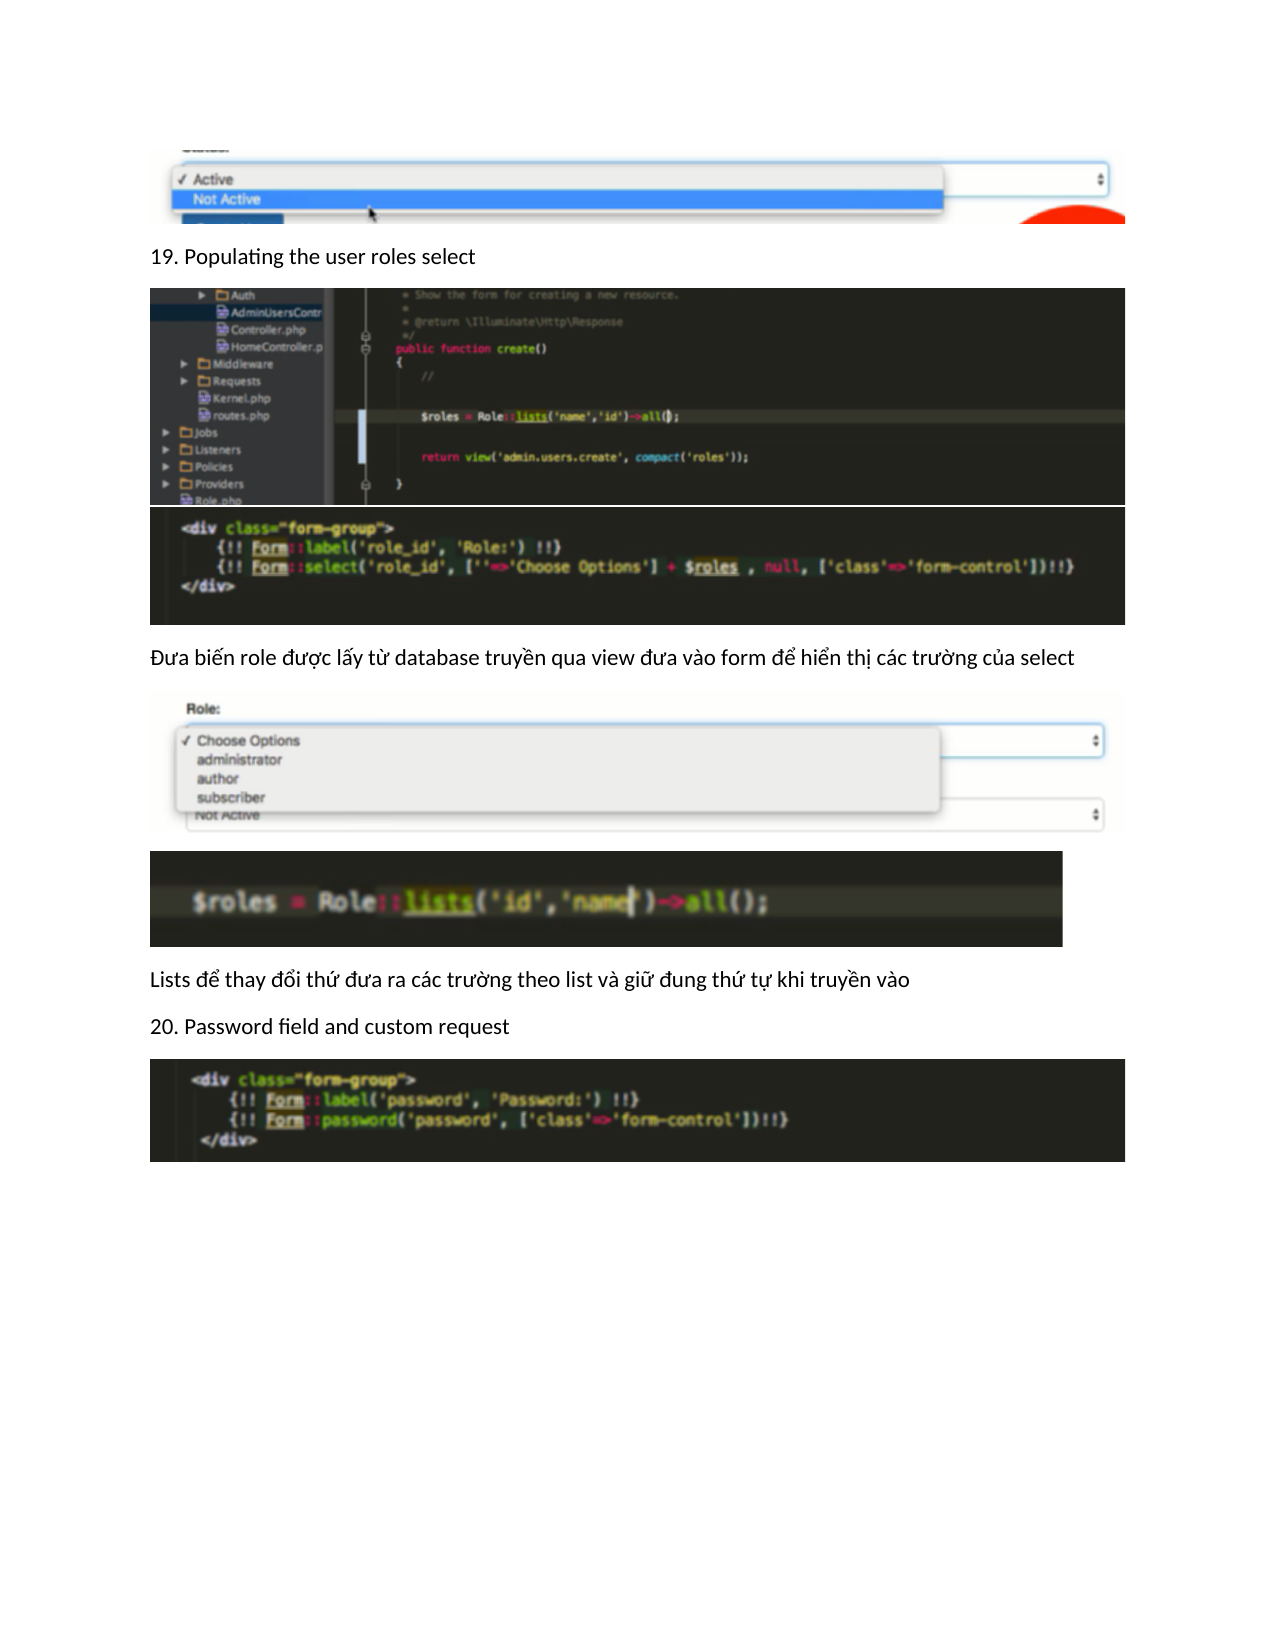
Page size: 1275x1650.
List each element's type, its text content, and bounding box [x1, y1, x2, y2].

picture [150, 851, 1063, 947]
text 20. Password field and custom request [150, 1012, 1125, 1040]
text Đưa biến role được lấy từ database truyền qua view đưa vào form để hiển thị các trường của select [150, 643, 1125, 672]
picture [150, 507, 1125, 625]
picture [150, 690, 1125, 833]
text 19. Populating the user roles select [150, 242, 1125, 270]
picture [150, 288, 1125, 505]
picture [150, 150, 1125, 224]
text Lists để thay đổi thứ đưa ra các trường theo list và giữ đung thứ tự khi truyền vào [150, 966, 1125, 993]
picture [150, 1059, 1125, 1162]
